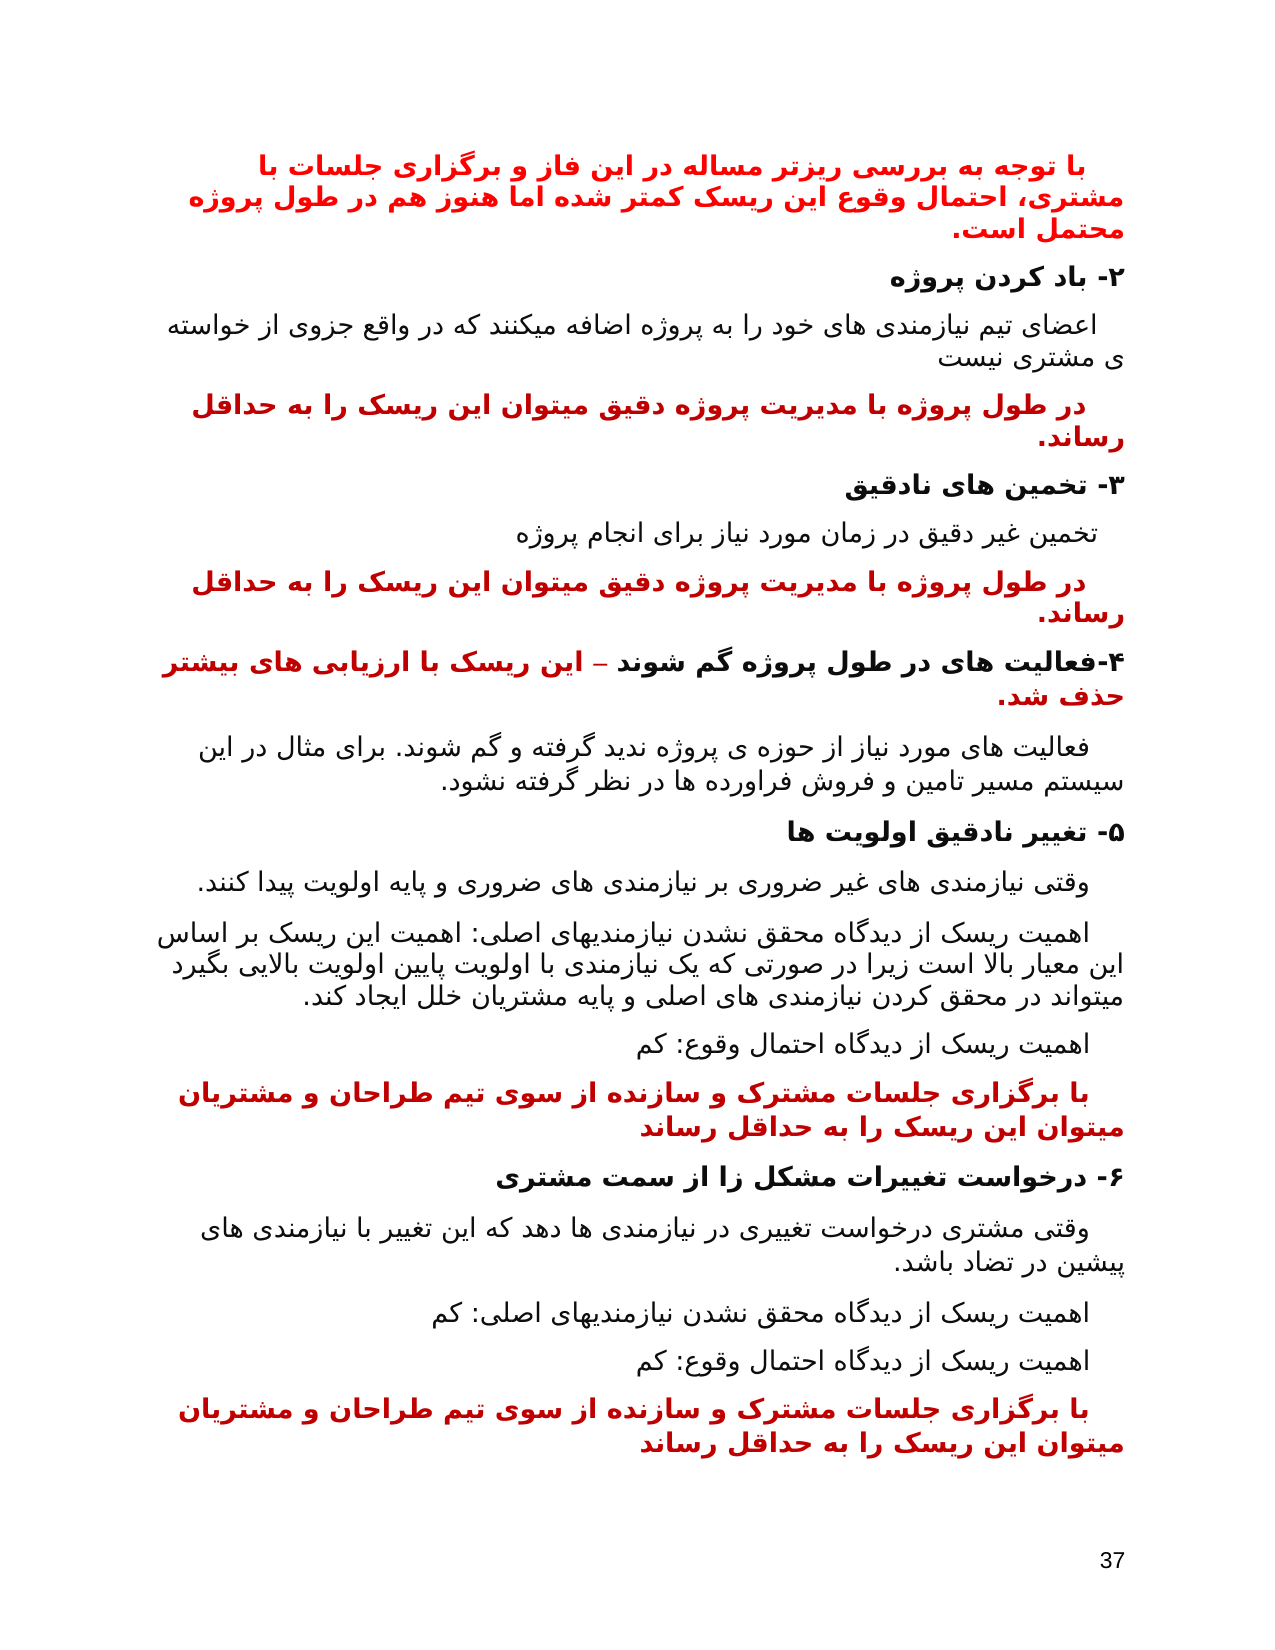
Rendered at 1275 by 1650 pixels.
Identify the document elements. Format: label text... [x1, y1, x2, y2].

text ۴-فعالیت های در طول پروژه گم شوند – این ریسک با ارزیابی های بیشتر حذف شد. [150, 646, 1125, 712]
text اهمیت ریسک از دیدگاه محقق نشدن نیازمندیهای اصلی: کم [150, 1297, 1125, 1329]
text ۲- باد کردن پروژه [150, 261, 1125, 293]
text اهمیت ریسک از دیدگاه احتمال وقوع: کم [150, 1029, 1125, 1060]
text در طول پروژه با مدیریت پروژه دقیق میتوان این ریسک را به حداقل رساند. [150, 390, 1125, 453]
text تخمین غیر دقیق در زمان مورد نیاز برای انجام پروژه [150, 518, 1125, 549]
text با برگزاری جلسات مشترک و سازنده از سوی تیم طراحان و مشتریان میتوان این ریسک را به حداقل رساند [150, 1077, 1125, 1142]
text ۳- تخمین های نادقیق [150, 469, 1125, 501]
text اهمیت ریسک از دیدگاه محقق نشدن نیازمندیهای اصلی: اهمیت این ریسک بر اساس این معیار بالا است زیرا در صورتی که یک نیازمندی با اولویت پایین اولویت بالایی بگیرد میتواند در محقق کردن نیازمندی های اصلی و پایه مشتریان خلل ایجاد کند. [150, 917, 1125, 1012]
text با برگزاری جلسات مشترک و سازنده از سوی تیم طراحان و مشتریان میتوان این ریسک را به حداقل رساند [150, 1394, 1125, 1459]
text ۶- درخواست تغییرات مشکل زا از سمت مشتری [150, 1162, 1125, 1193]
text وقتی مشتری درخواست تغییری در نیازمندی ها دهد که این تغییر با نیازمندی های پیشین در تضاد باشد. [150, 1212, 1125, 1278]
text ۵- تغییر نادقیق اولویت ها [150, 816, 1125, 847]
text در طول پروژه با مدیریت پروژه دقیق میتوان این ریسک را به حداقل رساند. [150, 566, 1125, 629]
text فعالیت های مورد نیاز از حوزه ی پروژه ندید گرفته و گم شوند. برای مثال در این سیستم مسیر تامین و فروش فراورده ها در نظر گرفته نشود. [150, 731, 1125, 797]
text با توجه به بررسی ریزتر مساله در این فاز و برگزاری جلسات با مشتری، احتمال وقوع این ریسک کمتر شده اما هنوز هم در طول پروژه محتمل است. [150, 150, 1125, 245]
text وقتی نیازمندی های غیر ضروری بر نیازمندی های ضروری و پایه اولویت پیدا کنند. [150, 867, 1125, 898]
text اعضای تیم نیازمندی های خود را به پروژه اضافه میکنند که در واقع جزوی از خواسته ی مشتری نیست [150, 309, 1125, 373]
text اهمیت ریسک از دیدگاه احتمال وقوع: کم [150, 1345, 1125, 1377]
